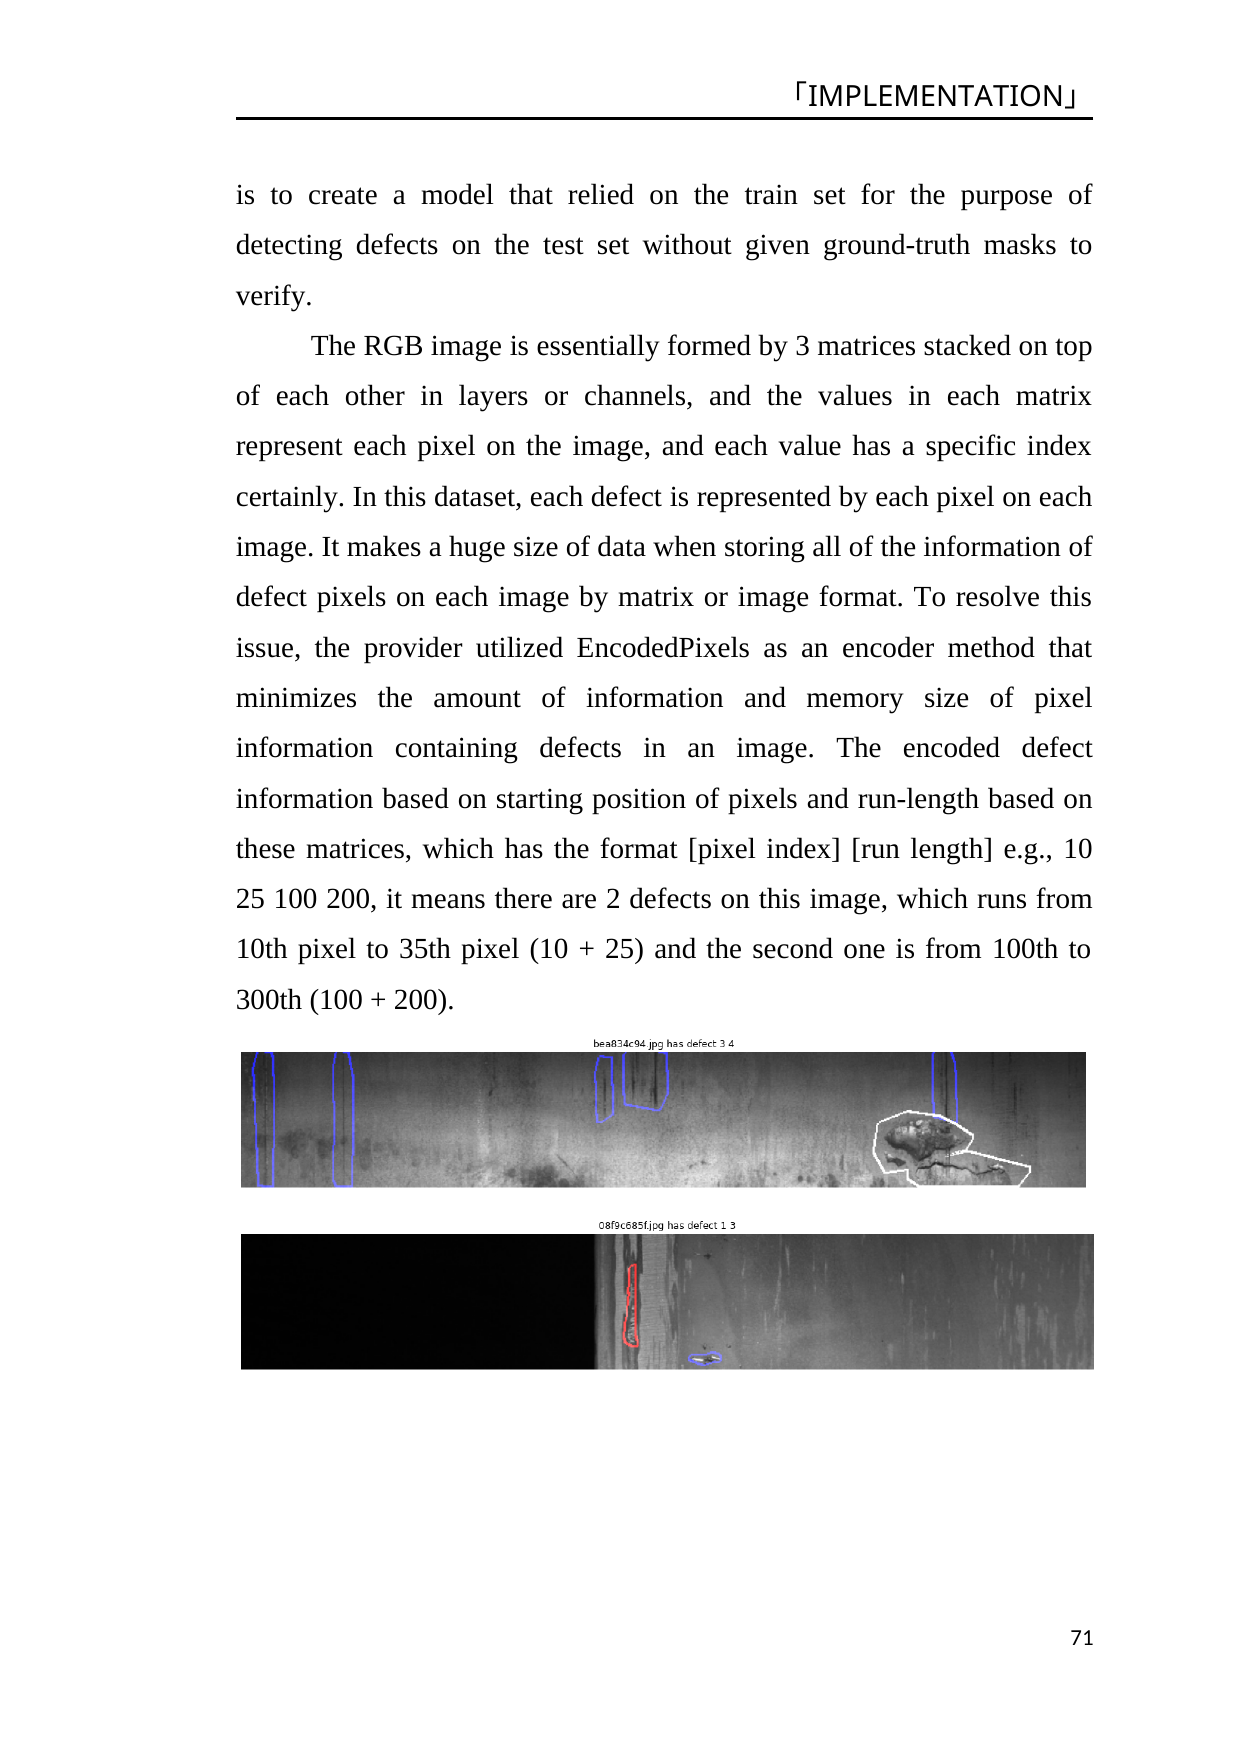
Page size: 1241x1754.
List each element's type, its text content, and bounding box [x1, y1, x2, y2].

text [236, 177, 1093, 311]
picture [236, 1032, 1092, 1199]
text The RGB image is essentially formed by 3 matrices stacked on top of each other in layers or channels, and the values in each matrix represent each pixel on the image, and each value has a specific index certainly. In this dataset, each defect is represented by each pixel on each image. It makes a huge size of data when storing all of the information of defect pixels on each image by matrix or image format. To resolve this issue, the provider utilized EncodedPixels as an encoder method that minimizes the amount of information and memory size of pixel information containing defects in an image. The encoded defect information based on starting position of pixels and run-length based on these matrices, which has the format [pixel index] [run length] e.g., 10 25 100 200, it means there are 2 defects on this image, which runs from 10th pixel to 35th pixel (10 + 25) and the second one is from 100th to 300th (100 + 200). [236, 328, 1093, 1016]
picture [235, 1213, 1096, 1375]
